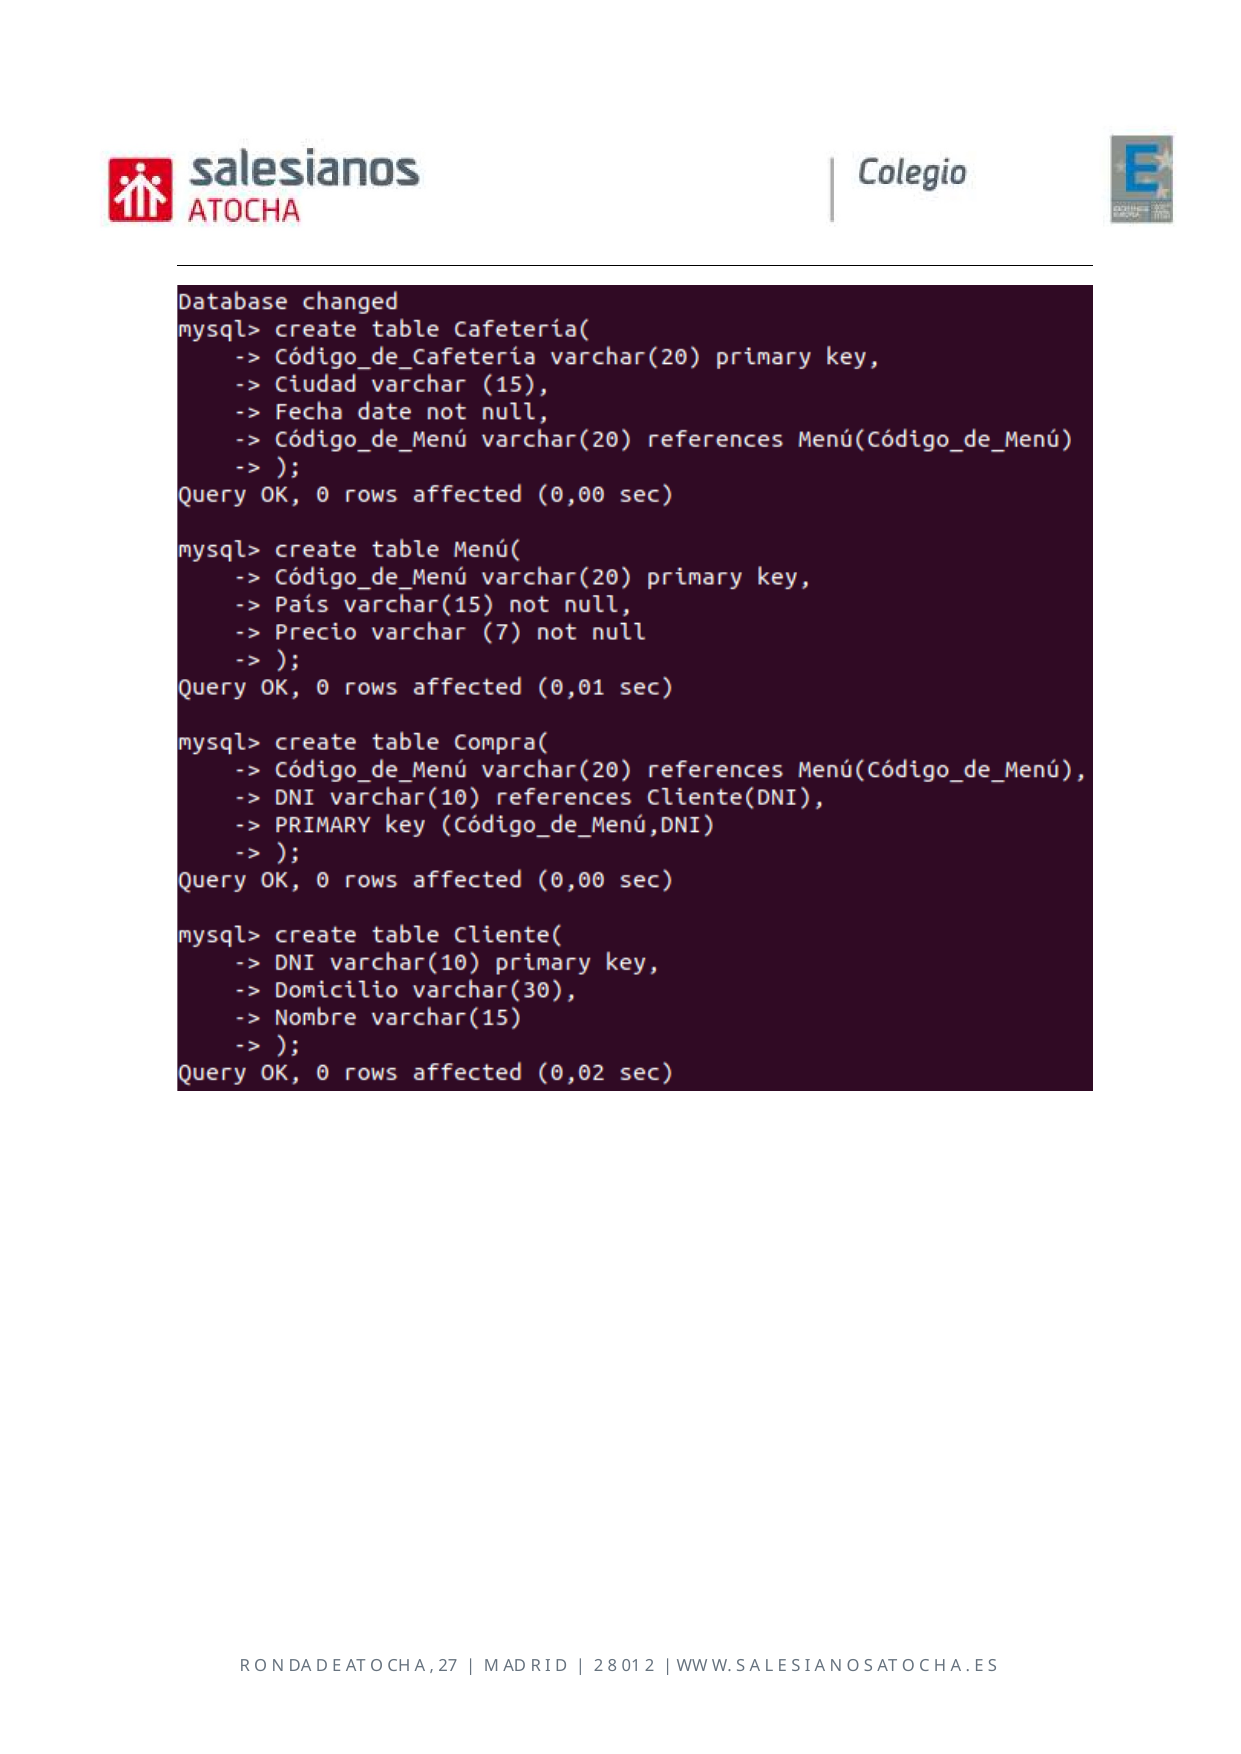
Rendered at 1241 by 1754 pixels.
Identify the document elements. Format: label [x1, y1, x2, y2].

picture [177, 285, 1093, 1091]
picture [0, 0, 1238, 231]
